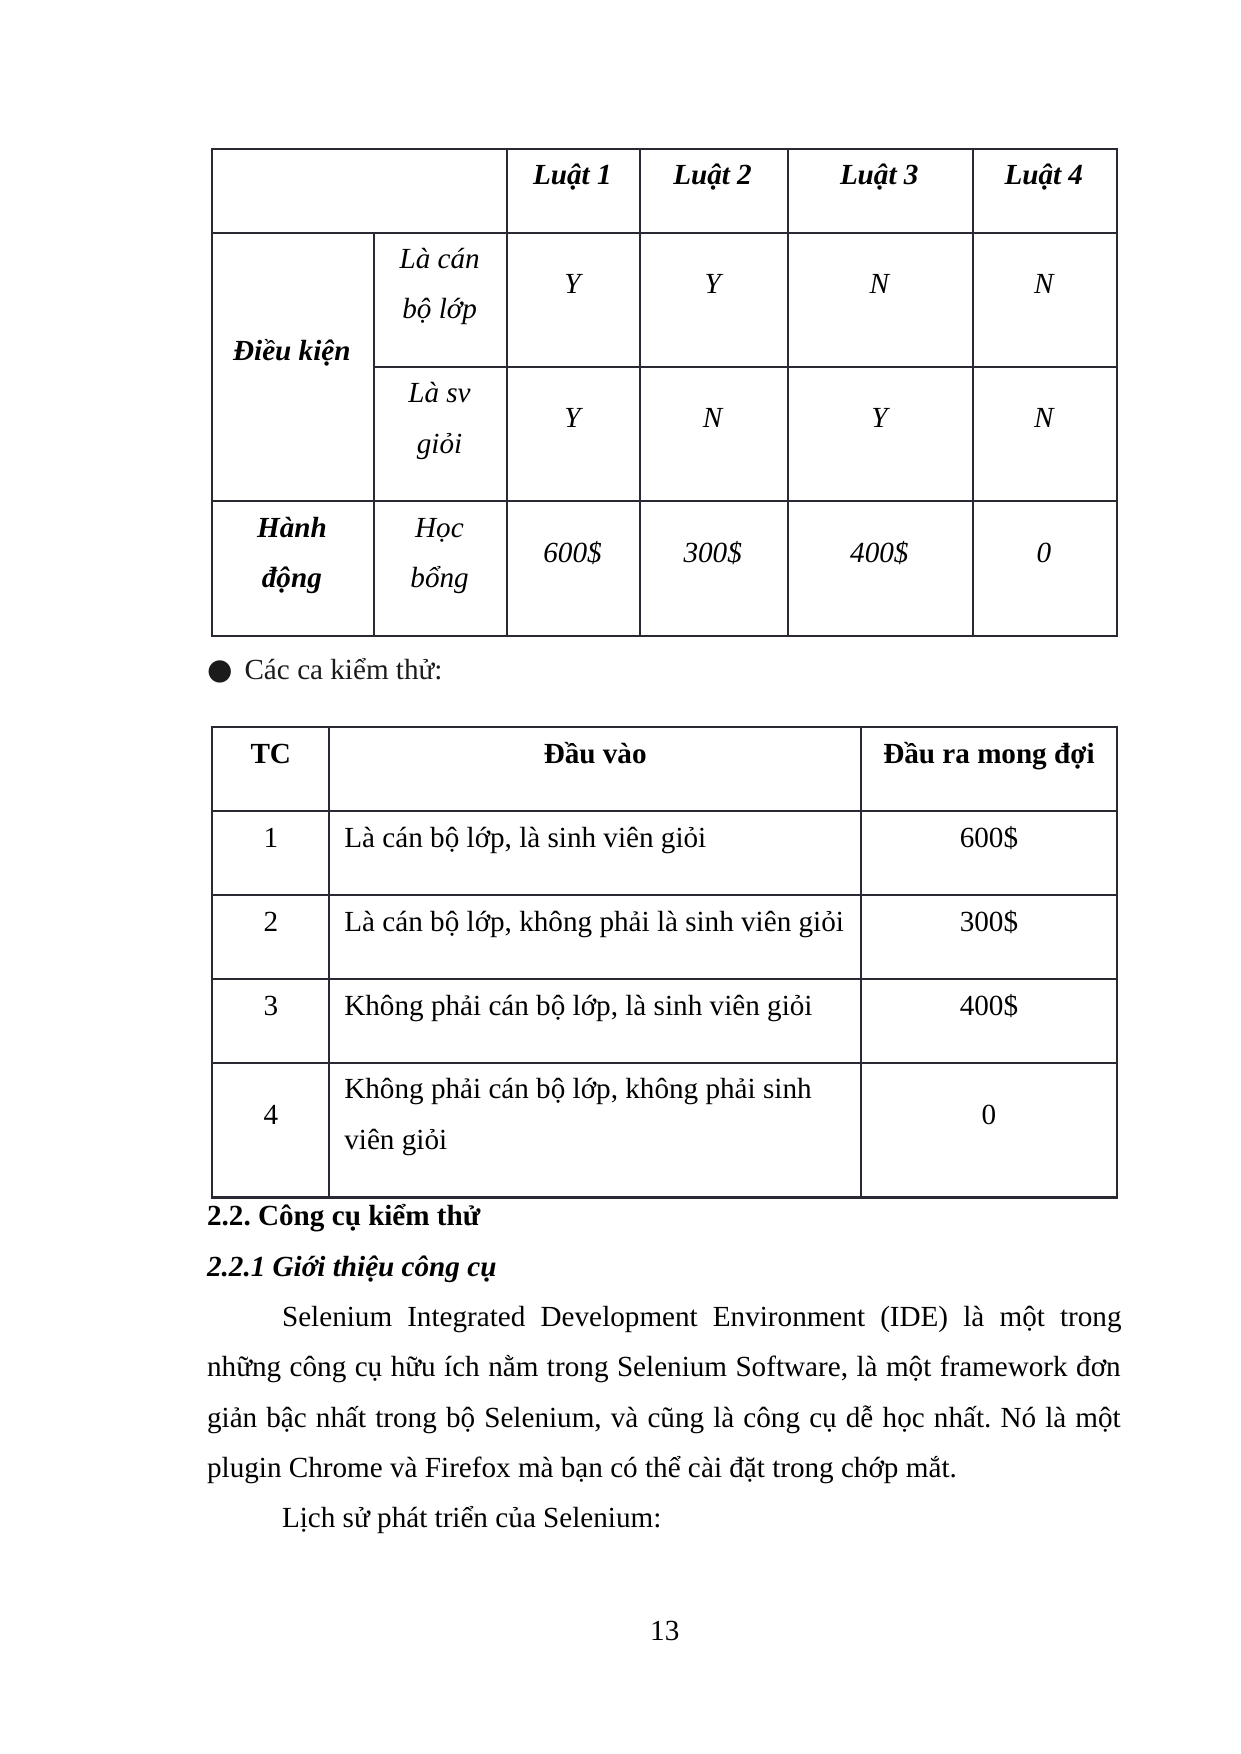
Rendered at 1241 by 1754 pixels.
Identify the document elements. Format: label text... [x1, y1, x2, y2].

table_header TC [213, 728, 328, 810]
table_cell 3 [213, 980, 328, 1062]
table_header Đầu ra mong đợi [862, 728, 1116, 810]
text Selenium Integrated Development Environment (IDE) là một trong những công cụ hữu ích nằm trong Selenium Software, là một framework đơn giản bậc nhất trong bộ Selenium, và cũng là công cụ dễ học nhất. Nó là một plugin Chrome và Firefox mà bạn có thể cài đặt trong chớp mắt. [207, 1299, 1122, 1483]
table_cell 2 [213, 896, 328, 978]
table_cell 4 [213, 1064, 328, 1196]
table_cell 600$ [862, 812, 1116, 894]
table_cell Là sv giỏi [375, 368, 506, 500]
table_cell Không phải cán bộ lớp, không phải sinh viên giỏi [330, 1064, 860, 1196]
table_cell 300$ [862, 896, 1116, 978]
table_cell 400$ [862, 980, 1116, 1062]
table_cell Học bổng [375, 502, 506, 634]
list Các ca kiểm thử: [207, 637, 1122, 696]
table_cell Không phải cán bộ lớp, là sinh viên giỏi [330, 980, 860, 1062]
table_header Đầu vào [330, 728, 860, 810]
table_cell Y [641, 234, 787, 366]
table_header Luật 2 [641, 150, 787, 232]
table_cell Hành động [213, 502, 373, 634]
text Lịch sử phát triển của Selenium: [207, 1500, 1122, 1534]
table_cell 0 [862, 1064, 1116, 1196]
table_header Luật 4 [974, 150, 1116, 232]
table_cell Điều kiện [213, 234, 373, 500]
table_cell 600$ [508, 502, 639, 634]
subtitle 2.2. Công cụ kiểm thử [207, 1198, 1122, 1232]
table_header [213, 150, 506, 232]
table_cell Y [789, 368, 972, 500]
table_cell 0 [974, 502, 1116, 634]
table_cell N [789, 234, 972, 366]
table_header Luật 1 [508, 150, 639, 232]
table_cell N [641, 368, 787, 500]
table_cell N [974, 368, 1116, 500]
table_cell Là cán bộ lớp, là sinh viên giỏi [330, 812, 860, 894]
table_cell 1 [213, 812, 328, 894]
table_cell Là cán bộ lớp, không phải là sinh viên giỏi [330, 896, 860, 978]
table_cell 300$ [641, 502, 787, 634]
subtitle 2.2.1 Giới thiệu công cụ [207, 1249, 1122, 1282]
table_cell Là cán bộ lớp [375, 234, 506, 366]
table_cell N [974, 234, 1116, 366]
table_header Luật 3 [789, 150, 972, 232]
table_cell 400$ [789, 502, 972, 634]
table_cell Y [508, 234, 639, 366]
table_cell Y [508, 368, 639, 500]
